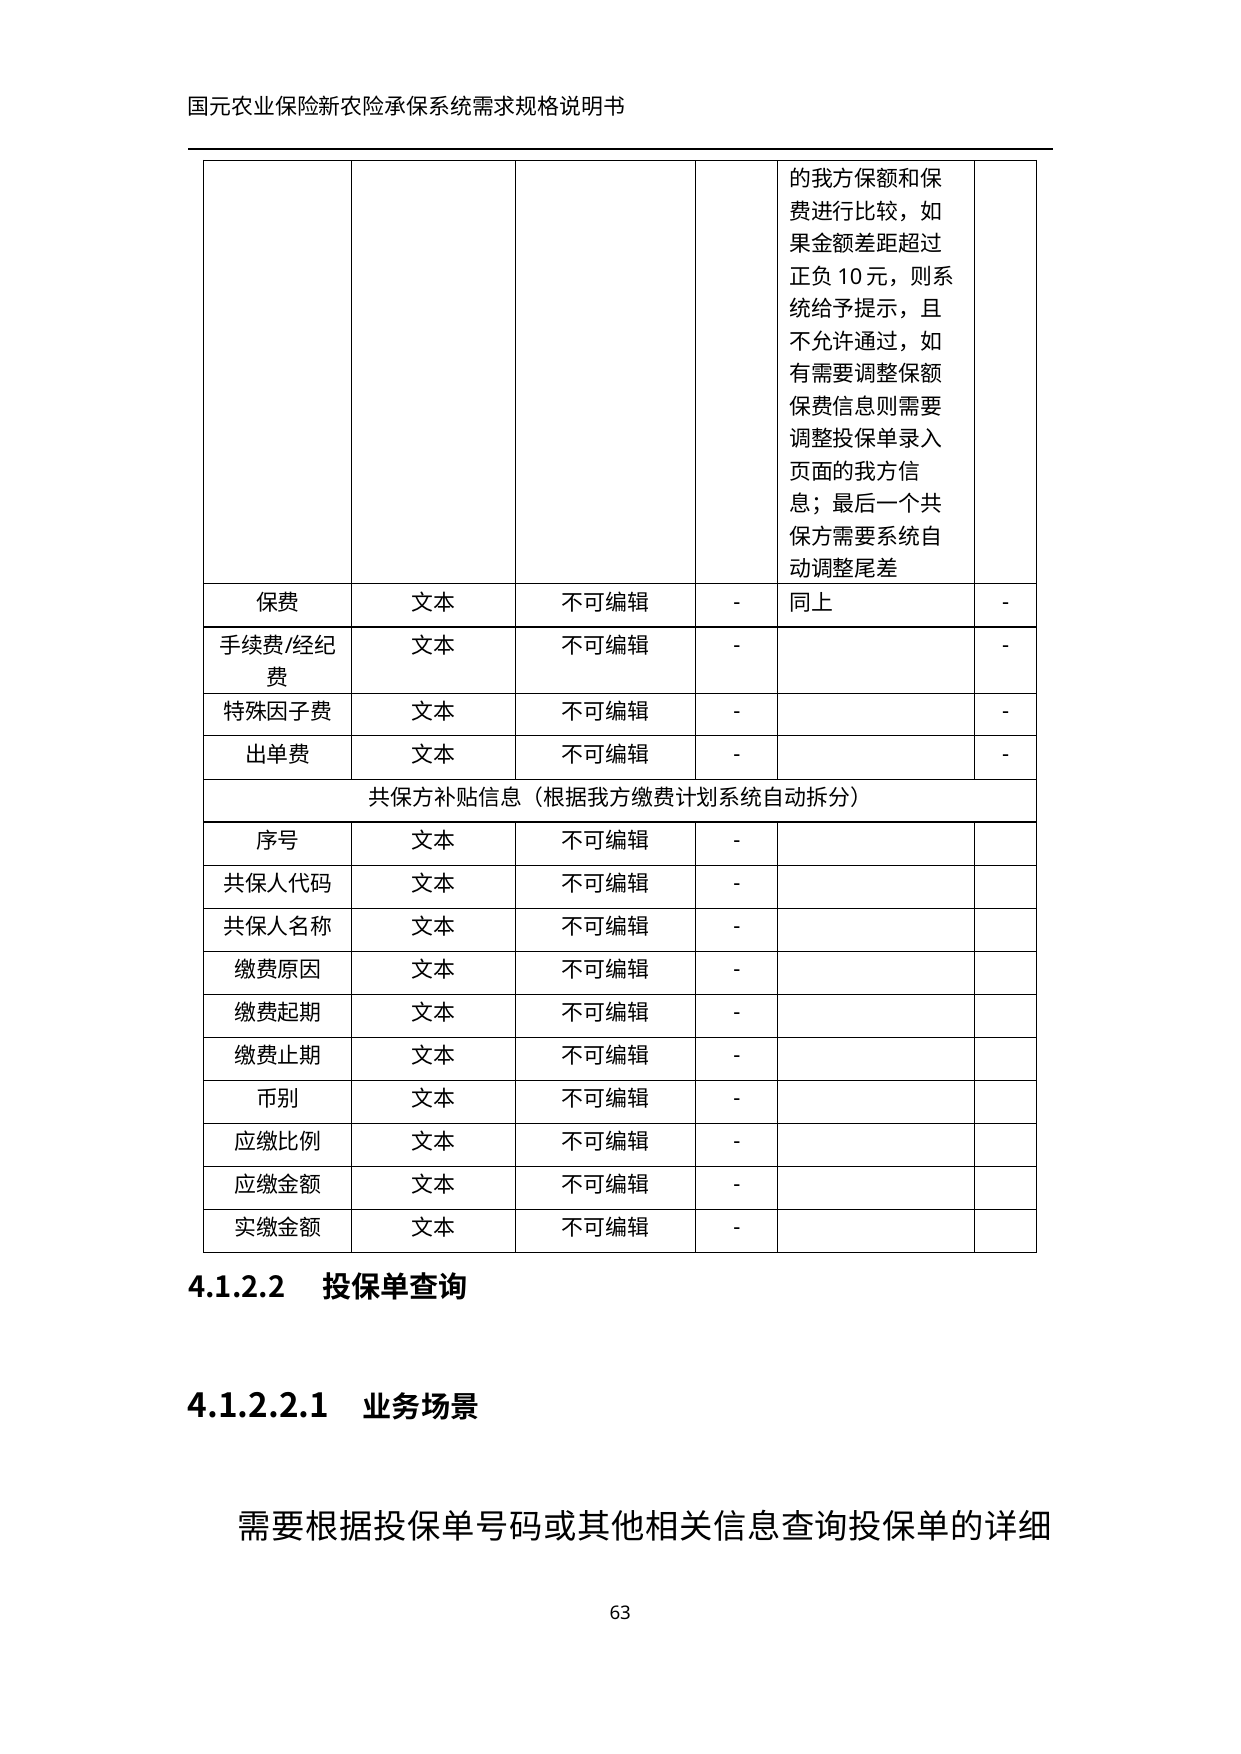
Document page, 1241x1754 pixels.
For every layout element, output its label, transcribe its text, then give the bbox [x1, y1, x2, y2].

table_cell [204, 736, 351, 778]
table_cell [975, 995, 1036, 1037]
subtitle 投保单查询 [188, 1253, 1053, 1318]
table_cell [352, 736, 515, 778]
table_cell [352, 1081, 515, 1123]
subtitle 业务场景 [187, 1370, 1053, 1435]
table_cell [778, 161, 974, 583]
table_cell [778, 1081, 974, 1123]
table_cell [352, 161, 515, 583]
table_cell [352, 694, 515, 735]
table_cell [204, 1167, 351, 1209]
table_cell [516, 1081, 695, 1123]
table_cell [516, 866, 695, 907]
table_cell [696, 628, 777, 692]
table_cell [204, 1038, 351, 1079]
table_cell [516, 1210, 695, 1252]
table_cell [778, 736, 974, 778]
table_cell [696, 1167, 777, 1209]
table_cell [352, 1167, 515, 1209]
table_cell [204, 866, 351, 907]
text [237, 1492, 1053, 1557]
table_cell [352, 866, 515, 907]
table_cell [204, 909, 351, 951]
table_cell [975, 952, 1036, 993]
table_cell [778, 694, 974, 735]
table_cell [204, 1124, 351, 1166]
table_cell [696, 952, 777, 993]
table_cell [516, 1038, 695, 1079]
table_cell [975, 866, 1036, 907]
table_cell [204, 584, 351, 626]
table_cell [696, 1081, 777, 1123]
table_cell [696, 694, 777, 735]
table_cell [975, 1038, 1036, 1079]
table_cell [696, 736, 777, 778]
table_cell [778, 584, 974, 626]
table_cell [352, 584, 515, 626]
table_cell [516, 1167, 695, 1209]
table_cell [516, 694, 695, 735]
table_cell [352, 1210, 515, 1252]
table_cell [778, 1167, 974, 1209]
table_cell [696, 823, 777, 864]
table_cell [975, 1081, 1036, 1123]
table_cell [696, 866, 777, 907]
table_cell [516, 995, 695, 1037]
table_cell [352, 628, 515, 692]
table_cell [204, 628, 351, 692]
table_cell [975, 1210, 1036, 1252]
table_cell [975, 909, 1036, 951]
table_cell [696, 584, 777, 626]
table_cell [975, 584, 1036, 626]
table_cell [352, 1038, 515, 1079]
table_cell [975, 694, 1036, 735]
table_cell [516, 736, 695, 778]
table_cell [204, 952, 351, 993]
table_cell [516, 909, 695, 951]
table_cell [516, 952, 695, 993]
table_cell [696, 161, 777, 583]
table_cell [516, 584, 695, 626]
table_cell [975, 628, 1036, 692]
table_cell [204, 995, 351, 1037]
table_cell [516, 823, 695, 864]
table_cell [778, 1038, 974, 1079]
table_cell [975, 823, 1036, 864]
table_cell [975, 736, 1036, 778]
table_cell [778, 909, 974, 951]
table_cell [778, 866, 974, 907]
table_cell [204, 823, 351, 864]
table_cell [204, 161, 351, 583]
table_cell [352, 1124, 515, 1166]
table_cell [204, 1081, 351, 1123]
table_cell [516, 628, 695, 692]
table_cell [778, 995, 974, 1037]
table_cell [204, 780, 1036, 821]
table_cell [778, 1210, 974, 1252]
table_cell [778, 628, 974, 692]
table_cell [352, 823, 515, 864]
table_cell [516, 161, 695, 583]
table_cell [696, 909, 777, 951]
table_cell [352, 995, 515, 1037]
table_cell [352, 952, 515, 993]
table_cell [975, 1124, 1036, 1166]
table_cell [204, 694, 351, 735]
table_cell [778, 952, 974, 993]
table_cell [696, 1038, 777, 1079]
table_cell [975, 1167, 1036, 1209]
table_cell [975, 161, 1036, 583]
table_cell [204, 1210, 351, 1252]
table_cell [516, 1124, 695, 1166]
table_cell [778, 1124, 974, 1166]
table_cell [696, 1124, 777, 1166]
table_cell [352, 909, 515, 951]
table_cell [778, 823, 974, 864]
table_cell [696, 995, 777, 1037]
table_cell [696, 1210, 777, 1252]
